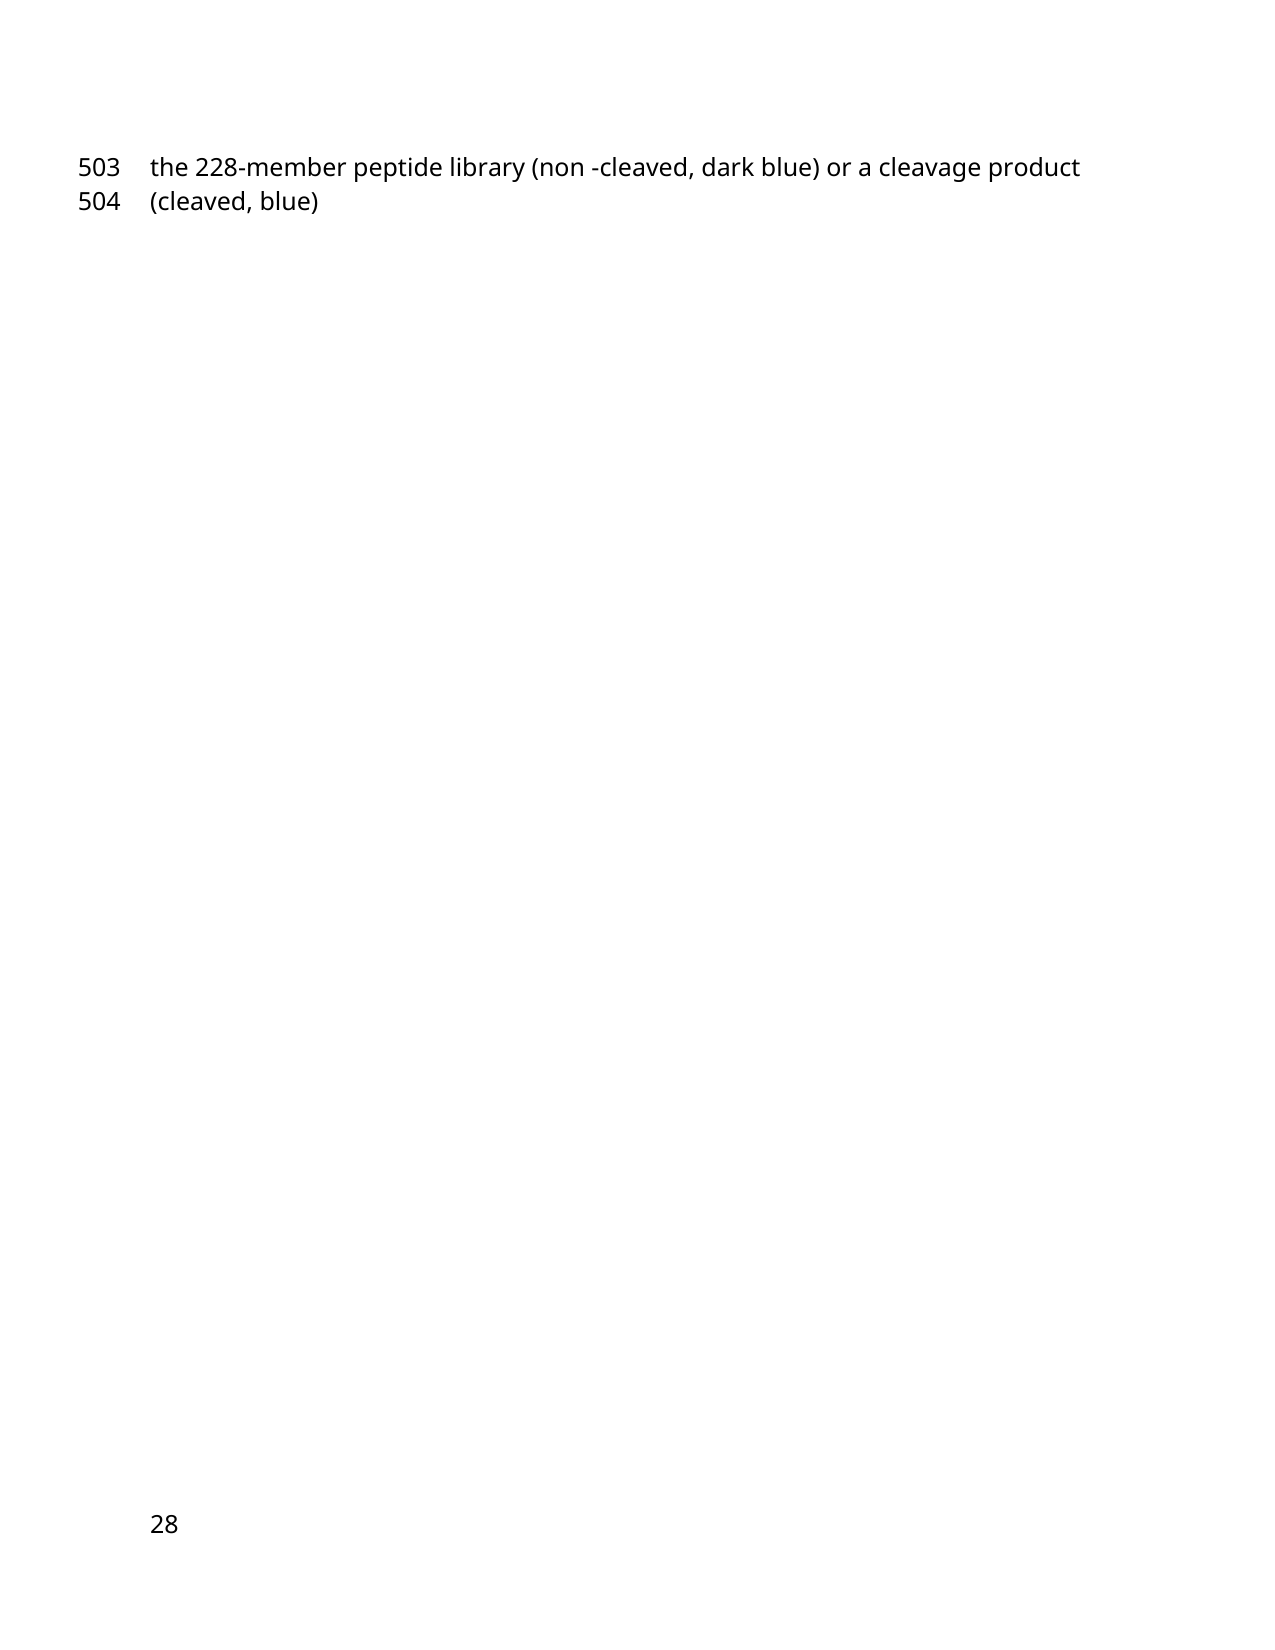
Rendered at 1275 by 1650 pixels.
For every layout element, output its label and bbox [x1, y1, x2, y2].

text [150, 150, 1125, 218]
